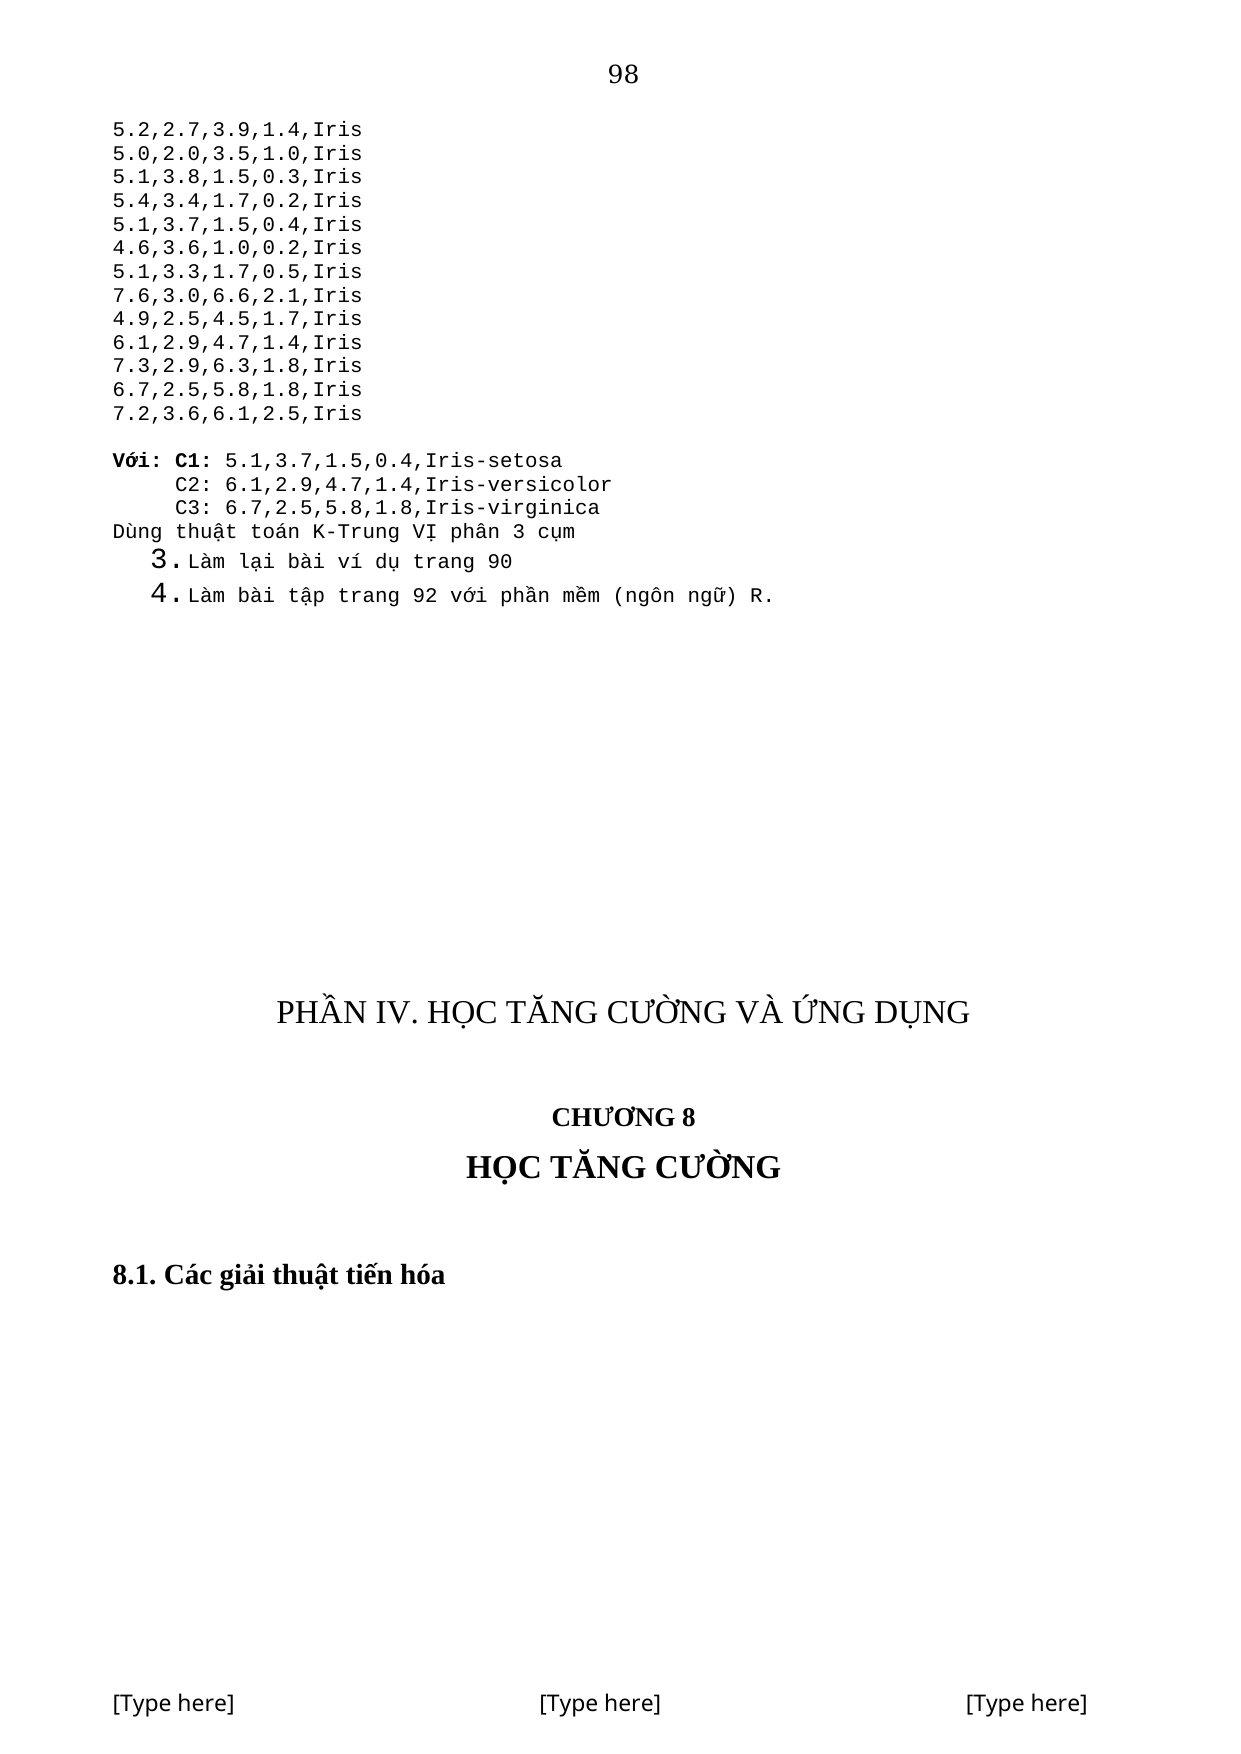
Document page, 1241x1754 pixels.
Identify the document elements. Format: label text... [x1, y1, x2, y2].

text 6.1,2.9,4.7,1.4,Iris [112, 332, 1134, 356]
text C3: 6.7,2.5,5.8,1.8,Iris-virginica [112, 497, 1134, 521]
text 8.1. Các giải thuật tiến hóa [112, 1257, 1134, 1291]
text 5.1,3.7,1.5,0.4,Iris [112, 214, 1134, 237]
text CHƯƠNG 8 [112, 1101, 1134, 1132]
text 7.3,2.9,6.3,1.8,Iris [112, 356, 1134, 379]
text 6.7,2.5,5.8,1.8,Iris [112, 379, 1134, 403]
text C2: 6.1,2.9,4.7,1.4,Iris-versicolor [112, 474, 1134, 497]
text 7.6,3.0,6.6,2.1,Iris [112, 284, 1134, 308]
text 4.6,3.6,1.0,0.2,Iris [112, 237, 1134, 261]
text 4.9,2.5,4.5,1.7,Iris [112, 308, 1134, 332]
text Dùng thuật toán K-Trung VỊ phân 3 cụm [112, 521, 1134, 545]
text 5.1,3.8,1.5,0.3,Iris [112, 166, 1134, 190]
text Với: C1: 5.1,3.7,1.5,0.4,Iris-setosa [112, 450, 1134, 474]
list Làm bài tập trang 92 với phần mềm (ngôn ngữ) R. [150, 578, 1134, 611]
text 5.2,2.7,3.9,1.4,Iris [112, 119, 1134, 143]
list Làm lại bài ví dụ trang 90 [150, 545, 1134, 578]
text HỌC TĂNG CƯỜNG [112, 1148, 1134, 1186]
text 5.0,2.0,3.5,1.0,Iris [112, 143, 1134, 166]
text 7.2,3.6,6.1,2.5,Iris [112, 403, 1134, 426]
text 5.4,3.4,1.7,0.2,Iris [112, 190, 1134, 214]
text 5.1,3.3,1.7,0.5,Iris [112, 261, 1134, 284]
text PHẦN IV. HỌC TĂNG CƯỜNG VÀ ỨNG DỤNG [112, 992, 1134, 1030]
